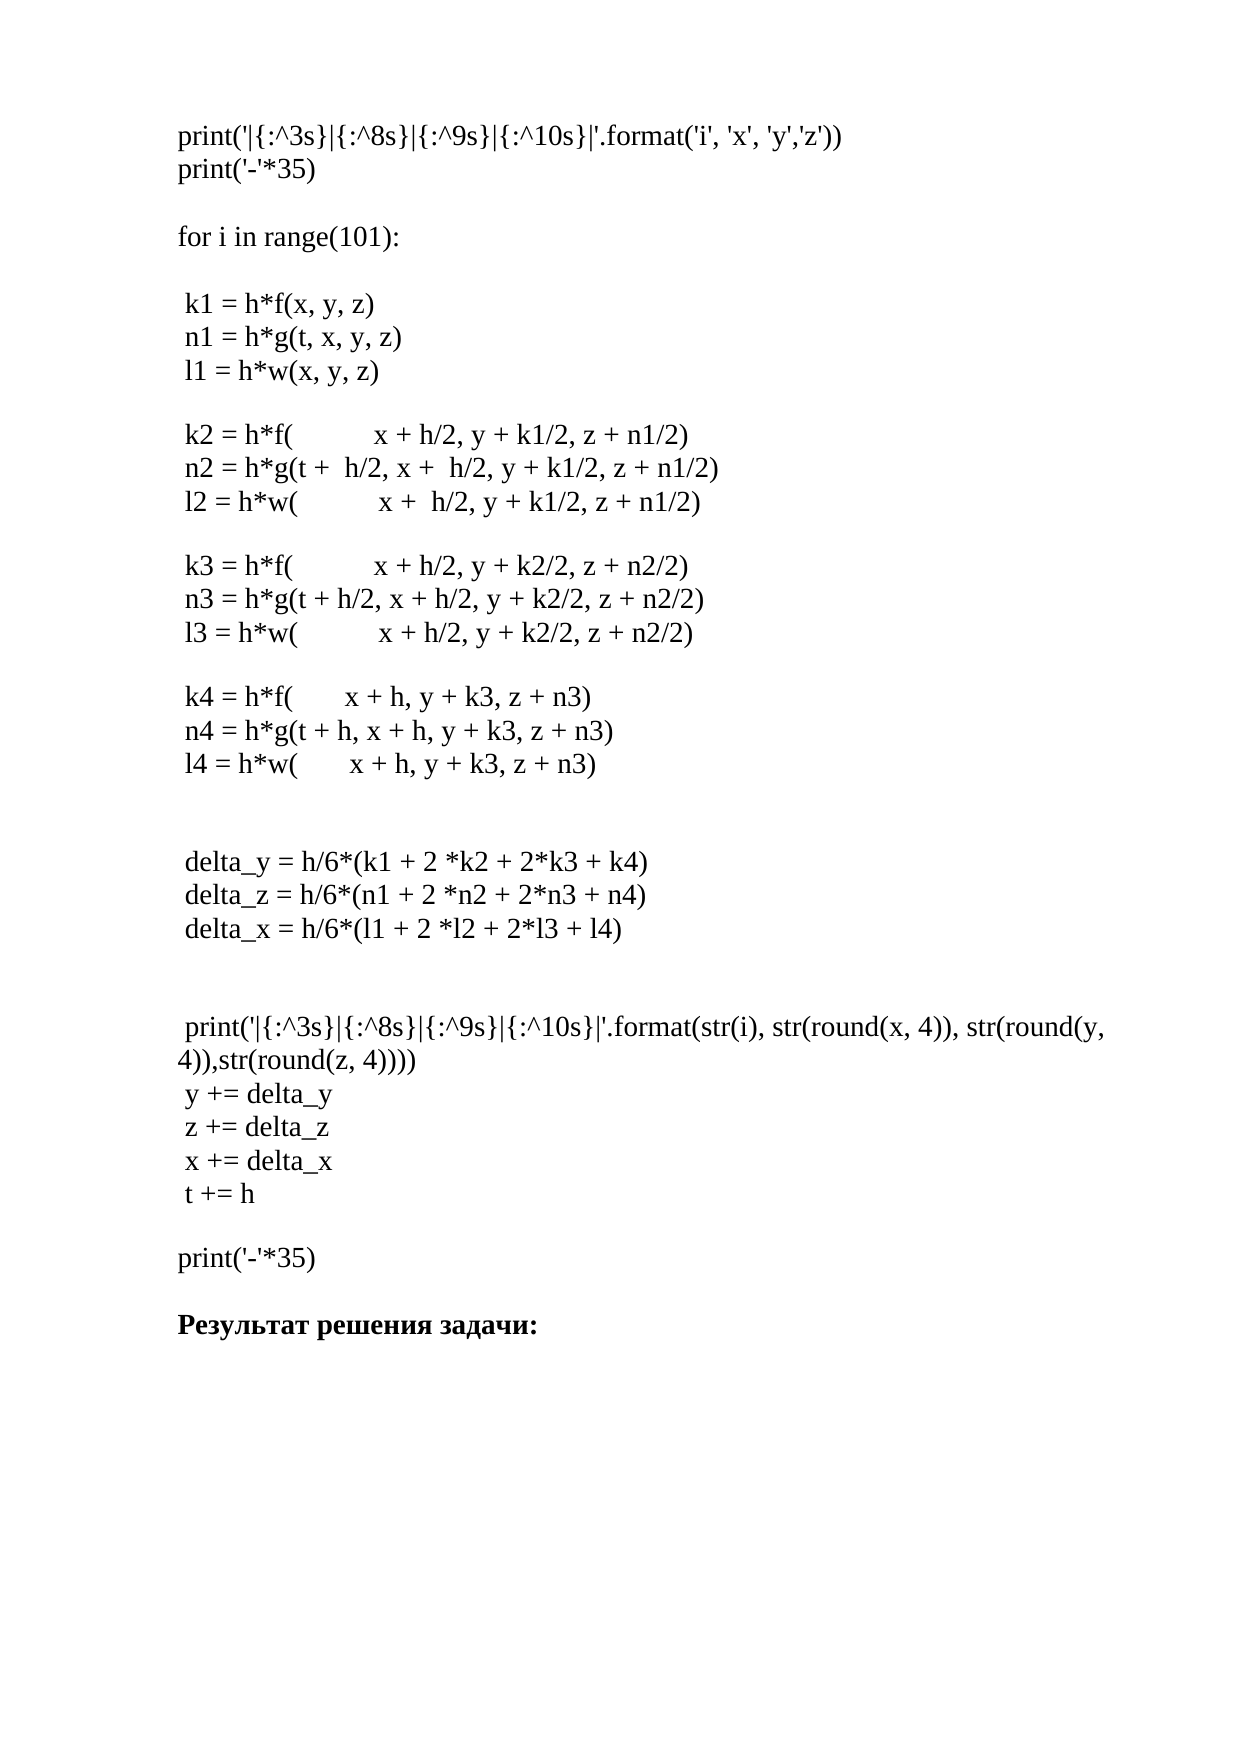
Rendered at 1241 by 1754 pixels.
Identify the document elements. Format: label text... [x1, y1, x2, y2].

text n2 = h*g(t + h/2, x + h/2, y + k1/2, z + n1/2) [177, 451, 1152, 484]
text x += delta_x [177, 1143, 1152, 1176]
text k2 = h*f( x + h/2, y + k1/2, z + n1/2) [177, 417, 1152, 451]
text l2 = h*w( x + h/2, y + k1/2, z + n1/2) [177, 484, 1152, 518]
text l3 = h*w( x + h/2, y + k2/2, z + n2/2) [177, 615, 1152, 649]
text k1 = h*f(x, y, z) [177, 286, 1152, 319]
text print('-'*35) [177, 152, 1152, 185]
text k3 = h*f( x + h/2, y + k2/2, z + n2/2) [177, 548, 1152, 582]
text print('|{:^3s}|{:^8s}|{:^9s}|{:^10s}|'.format(str(i), str(round(x, 4)), str(round(y, 4)),str(round(z, 4)))) [177, 1009, 1152, 1076]
text y += delta_y [177, 1076, 1152, 1109]
text l1 = h*w(x, y, z) [177, 353, 1152, 386]
text delta_y = h/6*(k1 + 2 *k2 + 2*k3 + k4) [177, 844, 1152, 877]
text print('|{:^3s}|{:^8s}|{:^9s}|{:^10s}|'.format('i', 'x', 'y','z')) [177, 118, 1152, 152]
text t += h [177, 1176, 1152, 1210]
text delta_x = h/6*(l1 + 2 *l2 + 2*l3 + l4) [177, 911, 1152, 944]
text for i in range(101): [177, 219, 1152, 252]
text l4 = h*w( x + h, y + k3, z + n3) [177, 746, 1152, 780]
text delta_z = h/6*(n1 + 2 *n2 + 2*n3 + n4) [177, 877, 1152, 911]
text n1 = h*g(t, x, y, z) [177, 319, 1152, 353]
text z += delta_z [177, 1109, 1152, 1143]
text Результат решения задачи: [177, 1307, 1152, 1341]
text k4 = h*f( x + h, y + k3, z + n3) [177, 679, 1152, 713]
text print('-'*35) [177, 1240, 1152, 1274]
text n3 = h*g(t + h/2, x + h/2, y + k2/2, z + n2/2) [177, 582, 1152, 615]
text n4 = h*g(t + h, x + h, y + k3, z + n3) [177, 713, 1152, 746]
